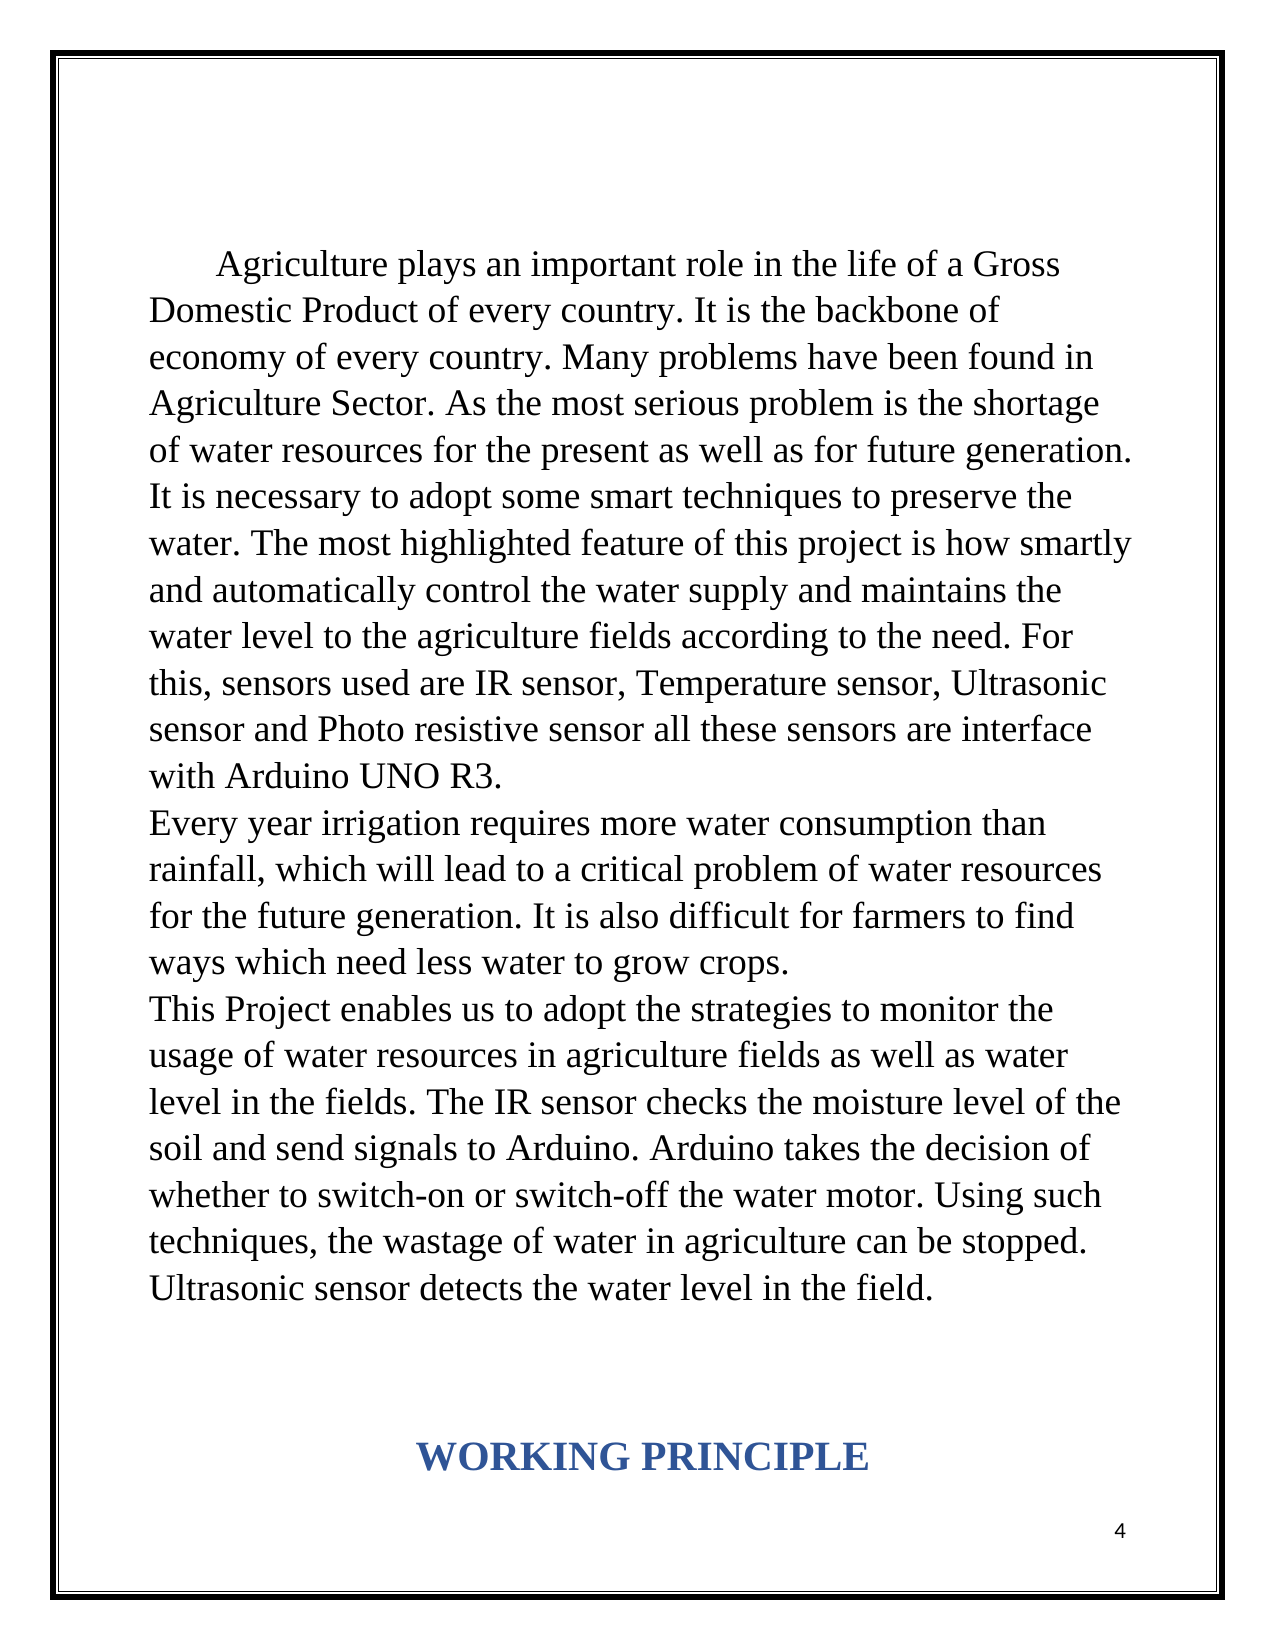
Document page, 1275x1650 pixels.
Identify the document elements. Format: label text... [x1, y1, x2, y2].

text WORKING PRINCIPLE [148, 1432, 1137, 1479]
text Every year irrigation requires more water consumption than rainfall, which will lead to a critical problem of water resources for the future generation. It is also difficult for farmers to find ways which need less water to grow crops. [148, 800, 1137, 983]
text Agriculture plays an important role in the life of a Gross Domestic Product of every country. It is the backbone of economy of every country. Many problems have been found in Agriculture Sector. As the most serious problem is the shortage of water resources for the present as well as for future generation. It is necessary to adopt some smart techniques to preserve the water. The most highlighted feature of this project is how smartly and automatically control the water supply and maintains the water level to the agriculture fields according to the need. For this, sensors used are IR sensor, Temperature sensor, Ultrasonic sensor and Photo resistive sensor all these sensors are interface with Arduino UNO R3. [148, 241, 1137, 796]
text This Project enables us to adopt the strategies to monitor the usage of water resources in agriculture fields as well as water level in the fields. The IR sensor checks the moisture level of the soil and send signals to Arduino. Arduino takes the decision of whether to switch-on or switch-off the water motor. Using such techniques, the wastage of water in agriculture can be stopped. Ultrasonic sensor detects the water level in the field. [148, 986, 1137, 1309]
